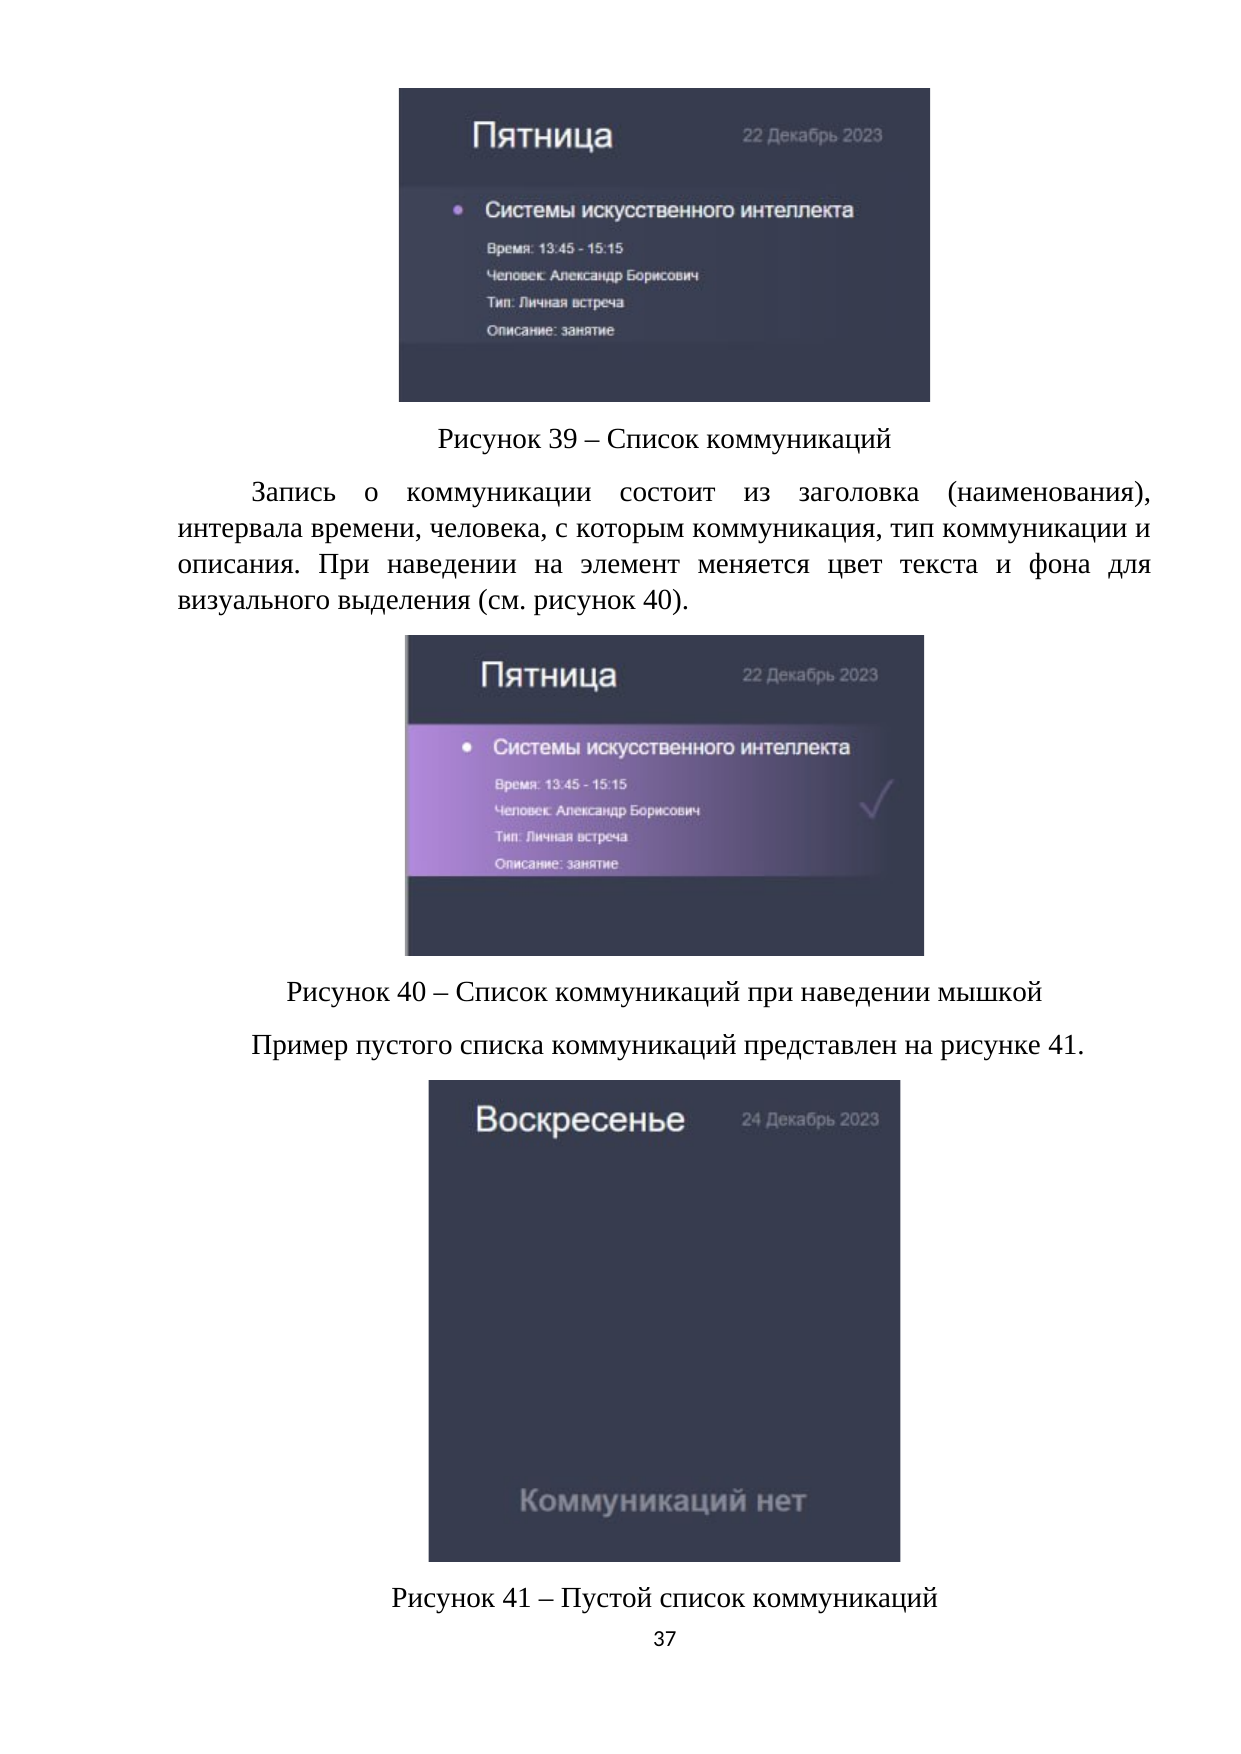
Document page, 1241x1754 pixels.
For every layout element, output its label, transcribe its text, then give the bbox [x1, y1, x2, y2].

text Рисунок 40 – Список коммуникаций при наведении мышкой [177, 974, 1152, 1008]
picture [404, 635, 925, 956]
picture [398, 88, 931, 402]
text Рисунок 39 – Список коммуникаций [177, 421, 1152, 454]
picture [428, 1080, 901, 1562]
text Запись о коммуникации состоит из заголовка (наименования), интервала времени, человека, с которым коммуникация, тип коммуникации и описания. При наведении на элемент меняется цвет текста и фона для визуального выделения (см. рисунок 40). [177, 474, 1152, 616]
text Рисунок 41 – Пустой список коммуникаций [177, 1581, 1152, 1614]
text Пример пустого списка коммуникаций представлен на рисунке 41. [177, 1027, 1152, 1061]
